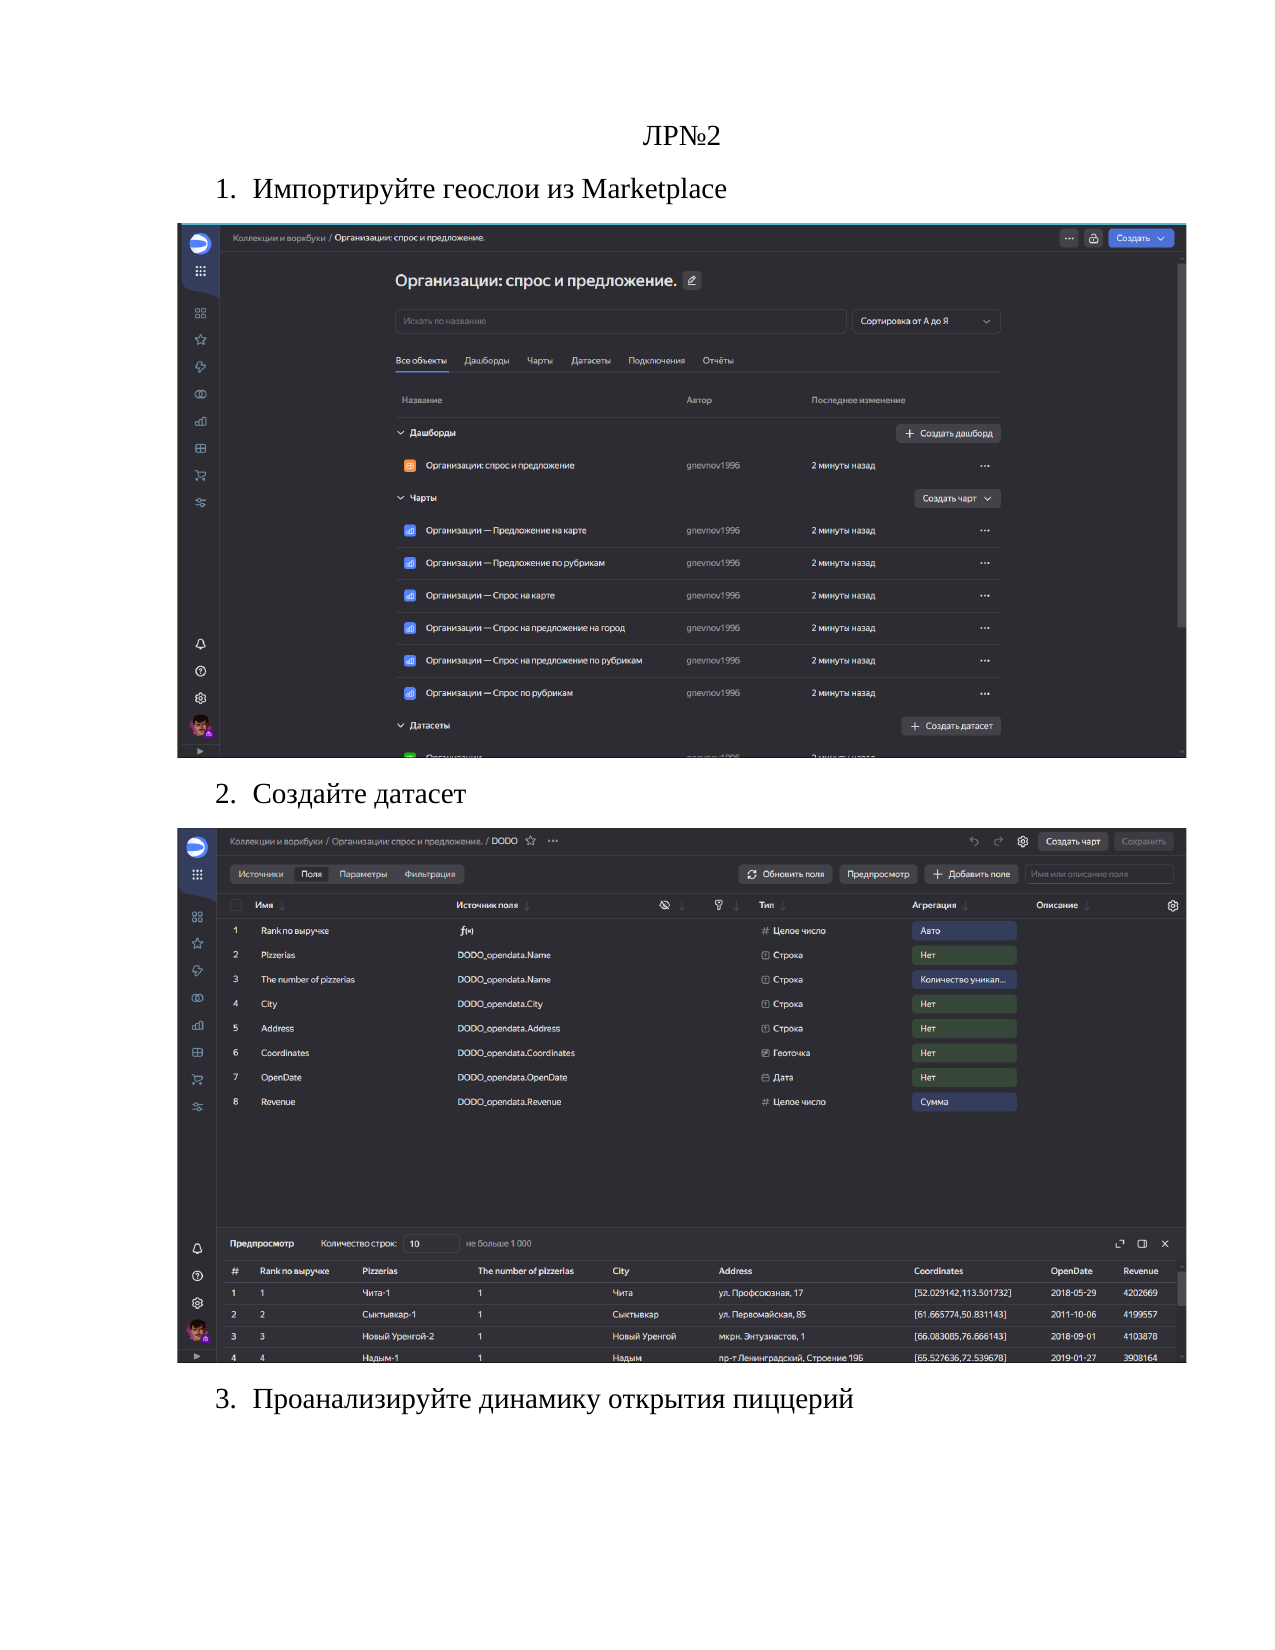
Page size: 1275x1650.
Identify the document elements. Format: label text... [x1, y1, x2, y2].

picture [177, 223, 1187, 758]
text ЛР№2 [177, 118, 1186, 152]
list Проанализируйте динамику открытия пиццерий [215, 1381, 1186, 1415]
list Импортируйте геослои из Marketplace [215, 171, 1186, 204]
picture [177, 828, 1187, 1363]
list Создайте датасет [215, 776, 1186, 810]
